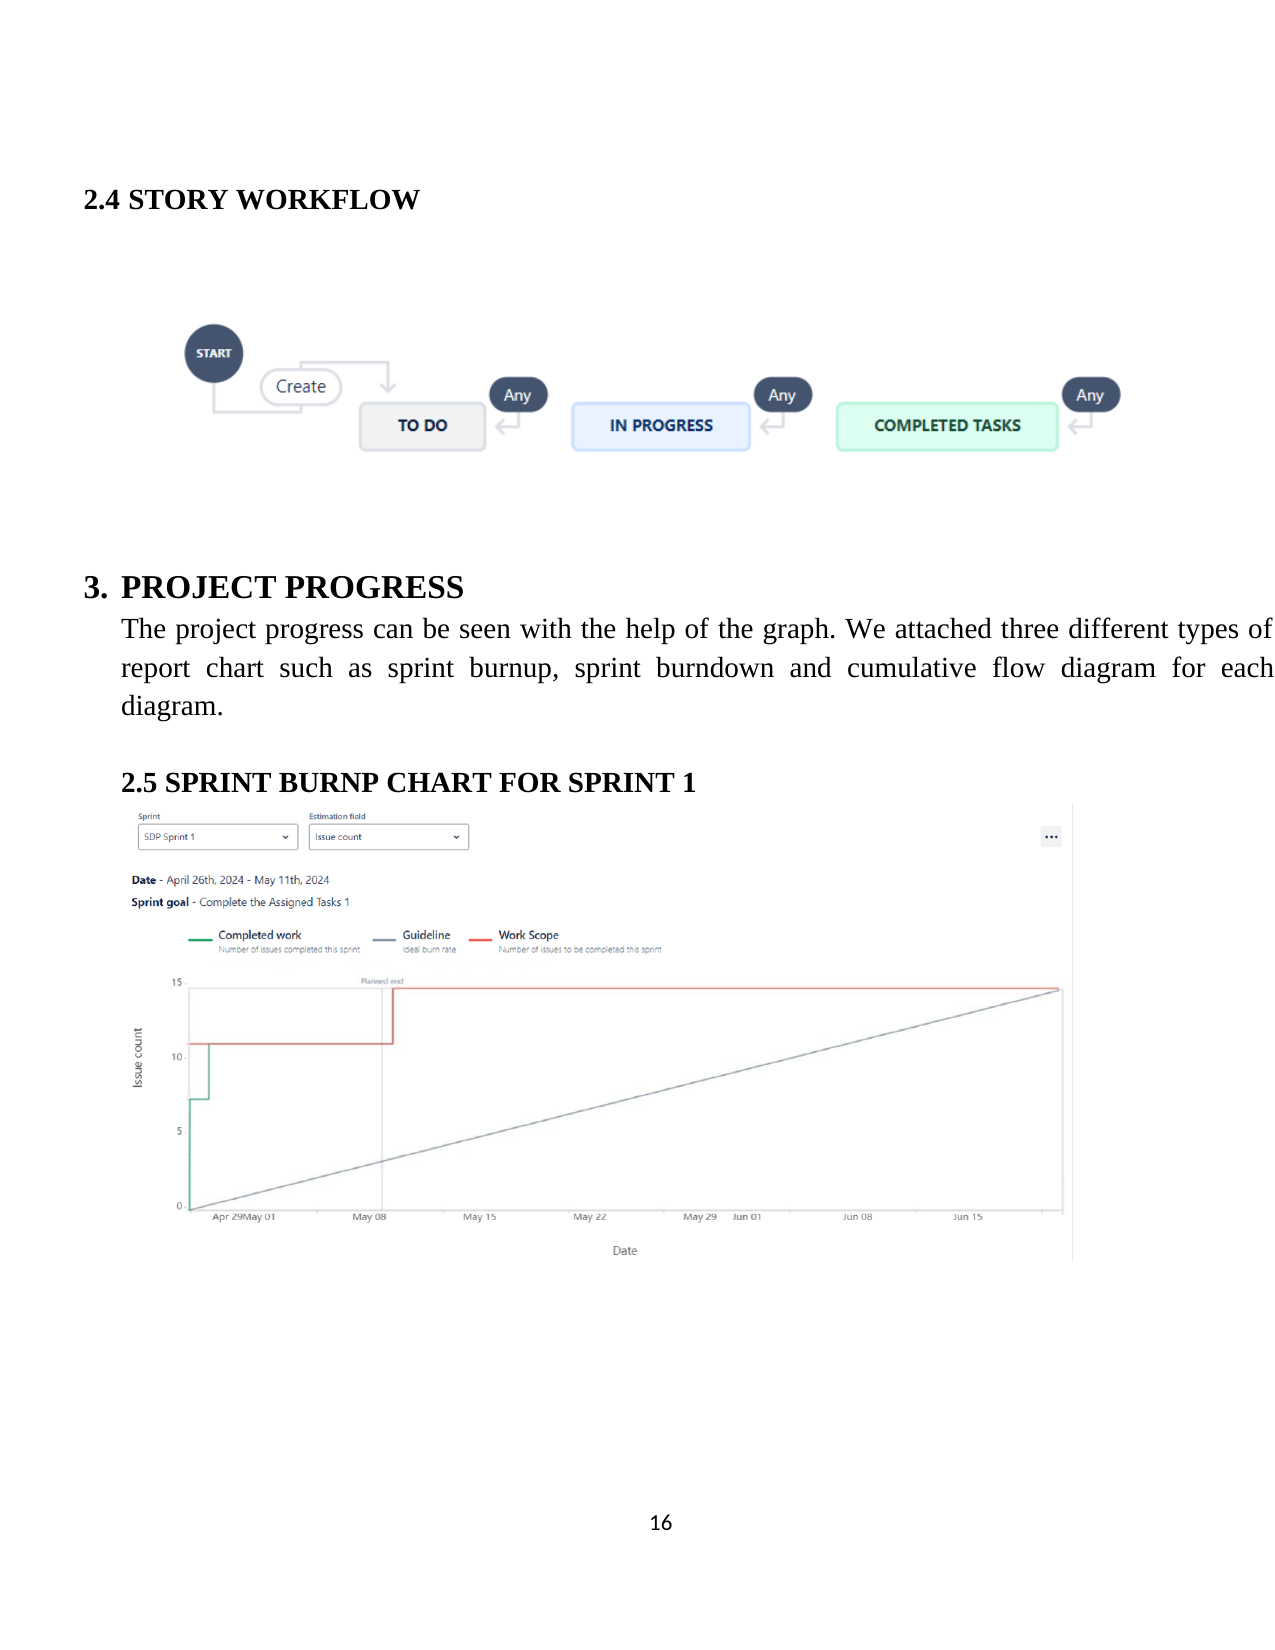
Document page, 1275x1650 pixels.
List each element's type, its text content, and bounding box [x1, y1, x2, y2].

list PROJECT PROGRESS [83, 567, 1275, 605]
list STORY WORKFLOW [83, 182, 1275, 216]
picture [120, 803, 1073, 1262]
list 2.5 SPRINT BURNP CHART FOR SPRINT 1 [121, 765, 1275, 799]
picture [120, 259, 1169, 525]
list The project progress can be seen with the help of the graph. We attached three different types of report chart such as sprint burnup, sprint burndown and cumulative flow diagram for each diagram. [121, 611, 1275, 722]
